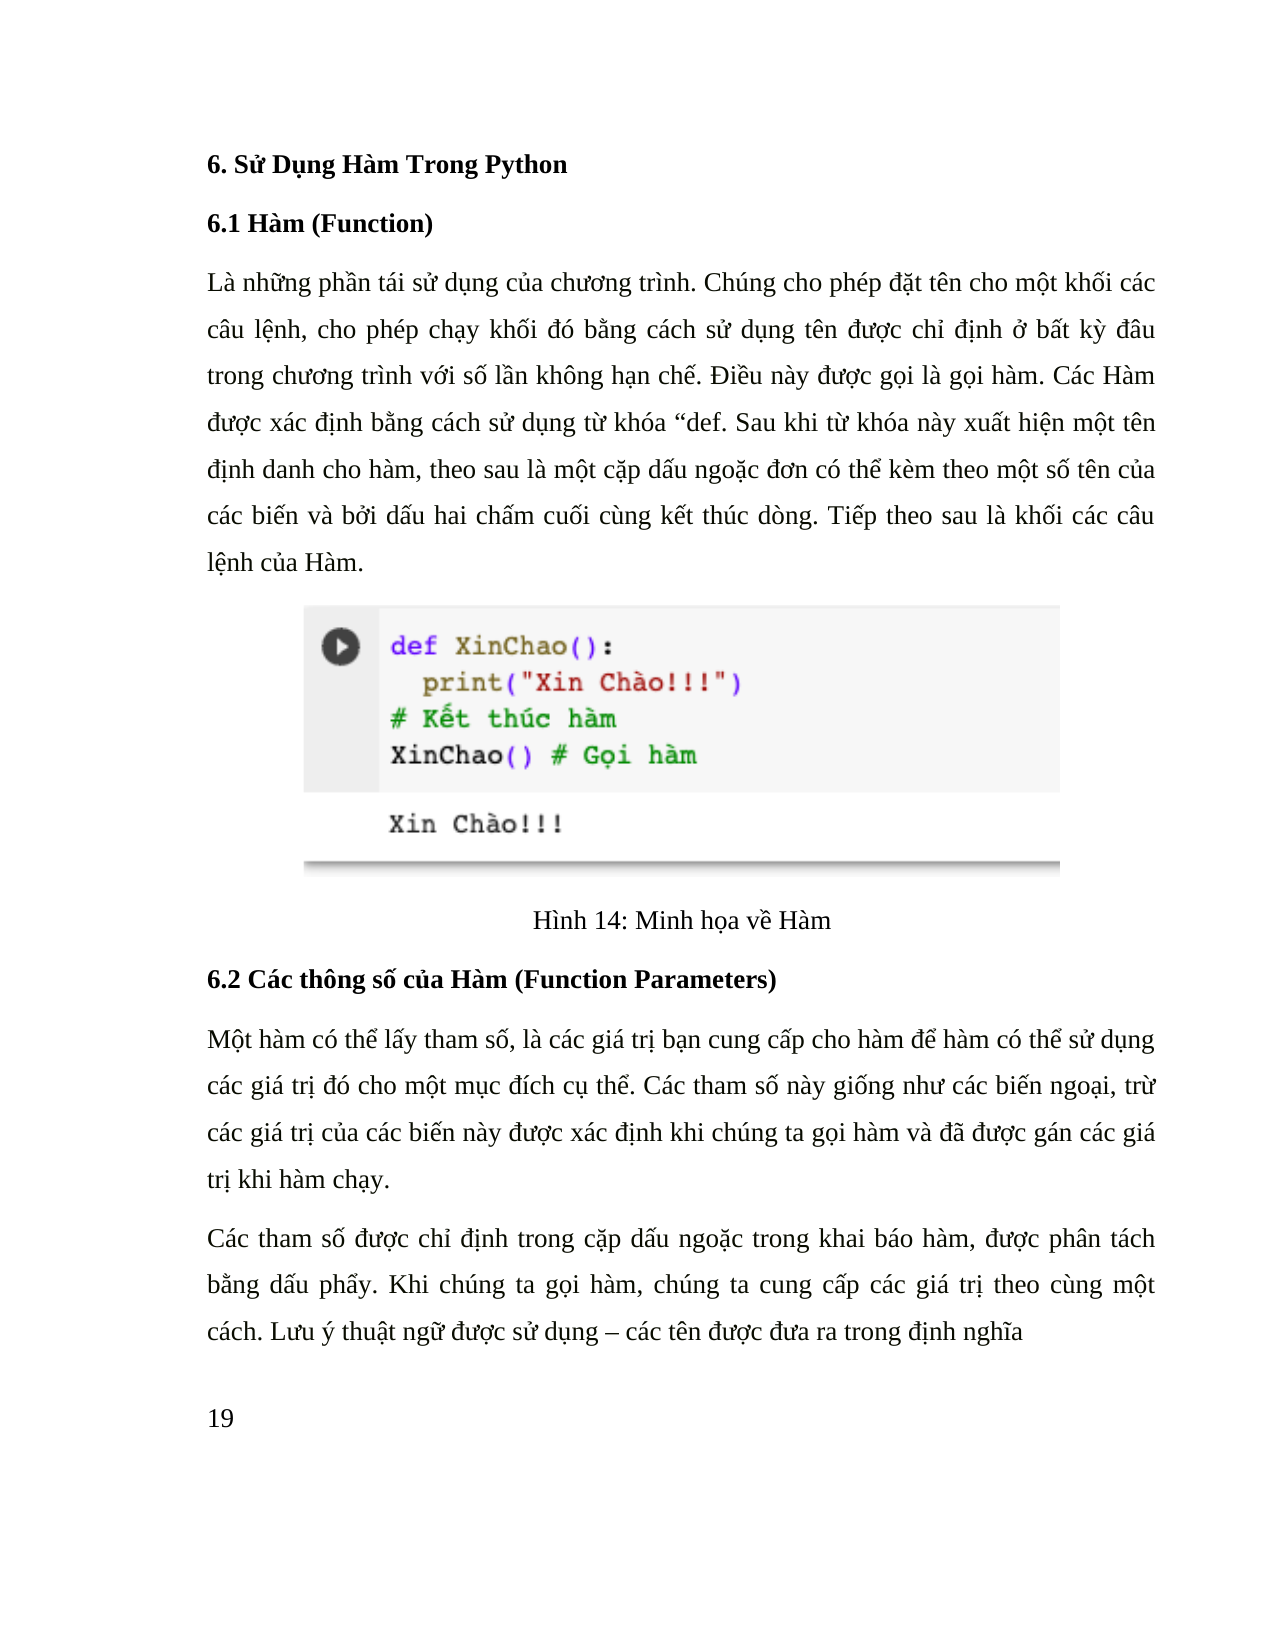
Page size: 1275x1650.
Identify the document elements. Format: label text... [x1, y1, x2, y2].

text Một hàm có thể lấy tham số, là các giá trị bạn cung cấp cho hàm để hàm có thể sử dụng các giá trị đó cho một mục đích cụ thể. Các tham số này giống như các biến ngoại, trừ các giá trị của các biến này được xác định khi chúng ta gọi hàm và đã được gán các giá trị khi hàm chạy. [207, 1023, 1157, 1194]
subtitle 6.1 Hàm (Function) [207, 207, 1157, 238]
text Hình 14: Minh họa về Hàm [207, 904, 1157, 936]
picture [303, 605, 1060, 877]
subtitle 6.2 Các thông số của Hàm (Function Parameters) [207, 964, 1157, 995]
subtitle 6. Sử Dụng Hàm Trong Python [207, 148, 1157, 179]
text Các tham số được chỉ định trong cặp dấu ngoặc trong khai báo hàm, được phân tách bằng dấu phẩy. Khi chúng ta gọi hàm, chúng ta cung cấp các giá trị theo cùng một cách. Lưu ý thuật ngữ được sử dụng – các tên được đưa ra trong định nghĩa [207, 1222, 1157, 1346]
text Là những phần tái sử dụng của chương trình. Chúng cho phép đặt tên cho một khối các câu lệnh, cho phép chạy khối đó bằng cách sử dụng tên được chỉ định ở bất kỳ đâu trong chương trình với số lần không hạn chế. Điều này được gọi là gọi hàm. Các Hàm được xác định bằng cách sử dụng từ khóa “def. Sau khi từ khóa này xuất hiện một tên định danh cho hàm, theo sau là một cặp dấu ngoặc đơn có thể kèm theo một số tên của các biến và bởi dấu hai chấm cuối cùng kết thúc dòng. Tiếp theo sau là khối các câu lệnh của Hàm. [207, 266, 1157, 577]
